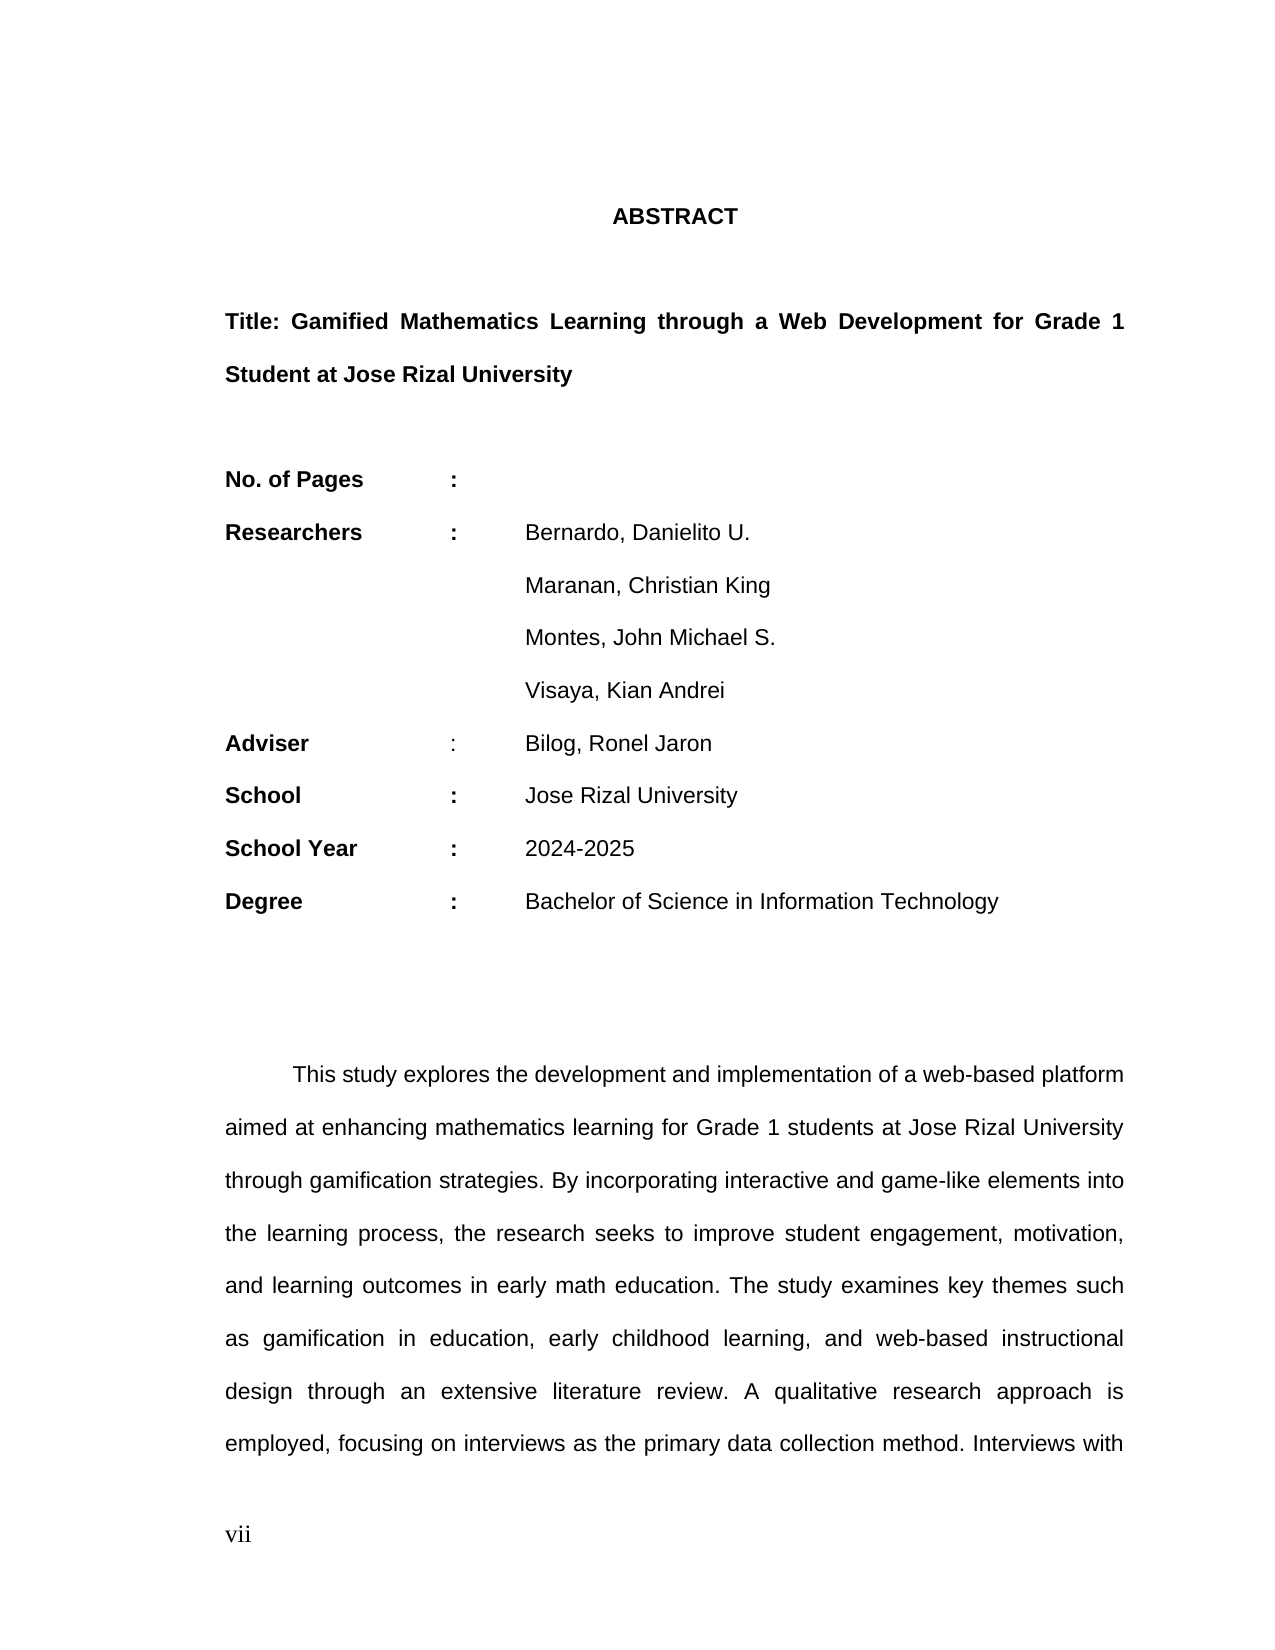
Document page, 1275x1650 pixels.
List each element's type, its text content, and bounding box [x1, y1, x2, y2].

text No. of Pages : [225, 466, 1125, 493]
text ABSTRACT [225, 203, 1125, 229]
text Researchers : Bernardo, Danielito U. [225, 519, 1125, 545]
text Visaya, Kian Andrei [225, 677, 1125, 703]
text Adviser : Bilog, Ronel Jaron [225, 730, 1125, 756]
text School Year : 2024-2025 [225, 835, 1125, 862]
text Degree : Bachelor of Science in Information Technology [225, 888, 1125, 914]
text School : Jose Rizal University [225, 782, 1125, 809]
text Maranan, Christian King [450, 572, 1125, 598]
text Montes, John Michael S. [225, 624, 1125, 651]
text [225, 1061, 1125, 1457]
text Title: Gamified Mathematics Learning through a Web Development for Grade 1 Student at Jose Rizal University [225, 308, 1125, 387]
